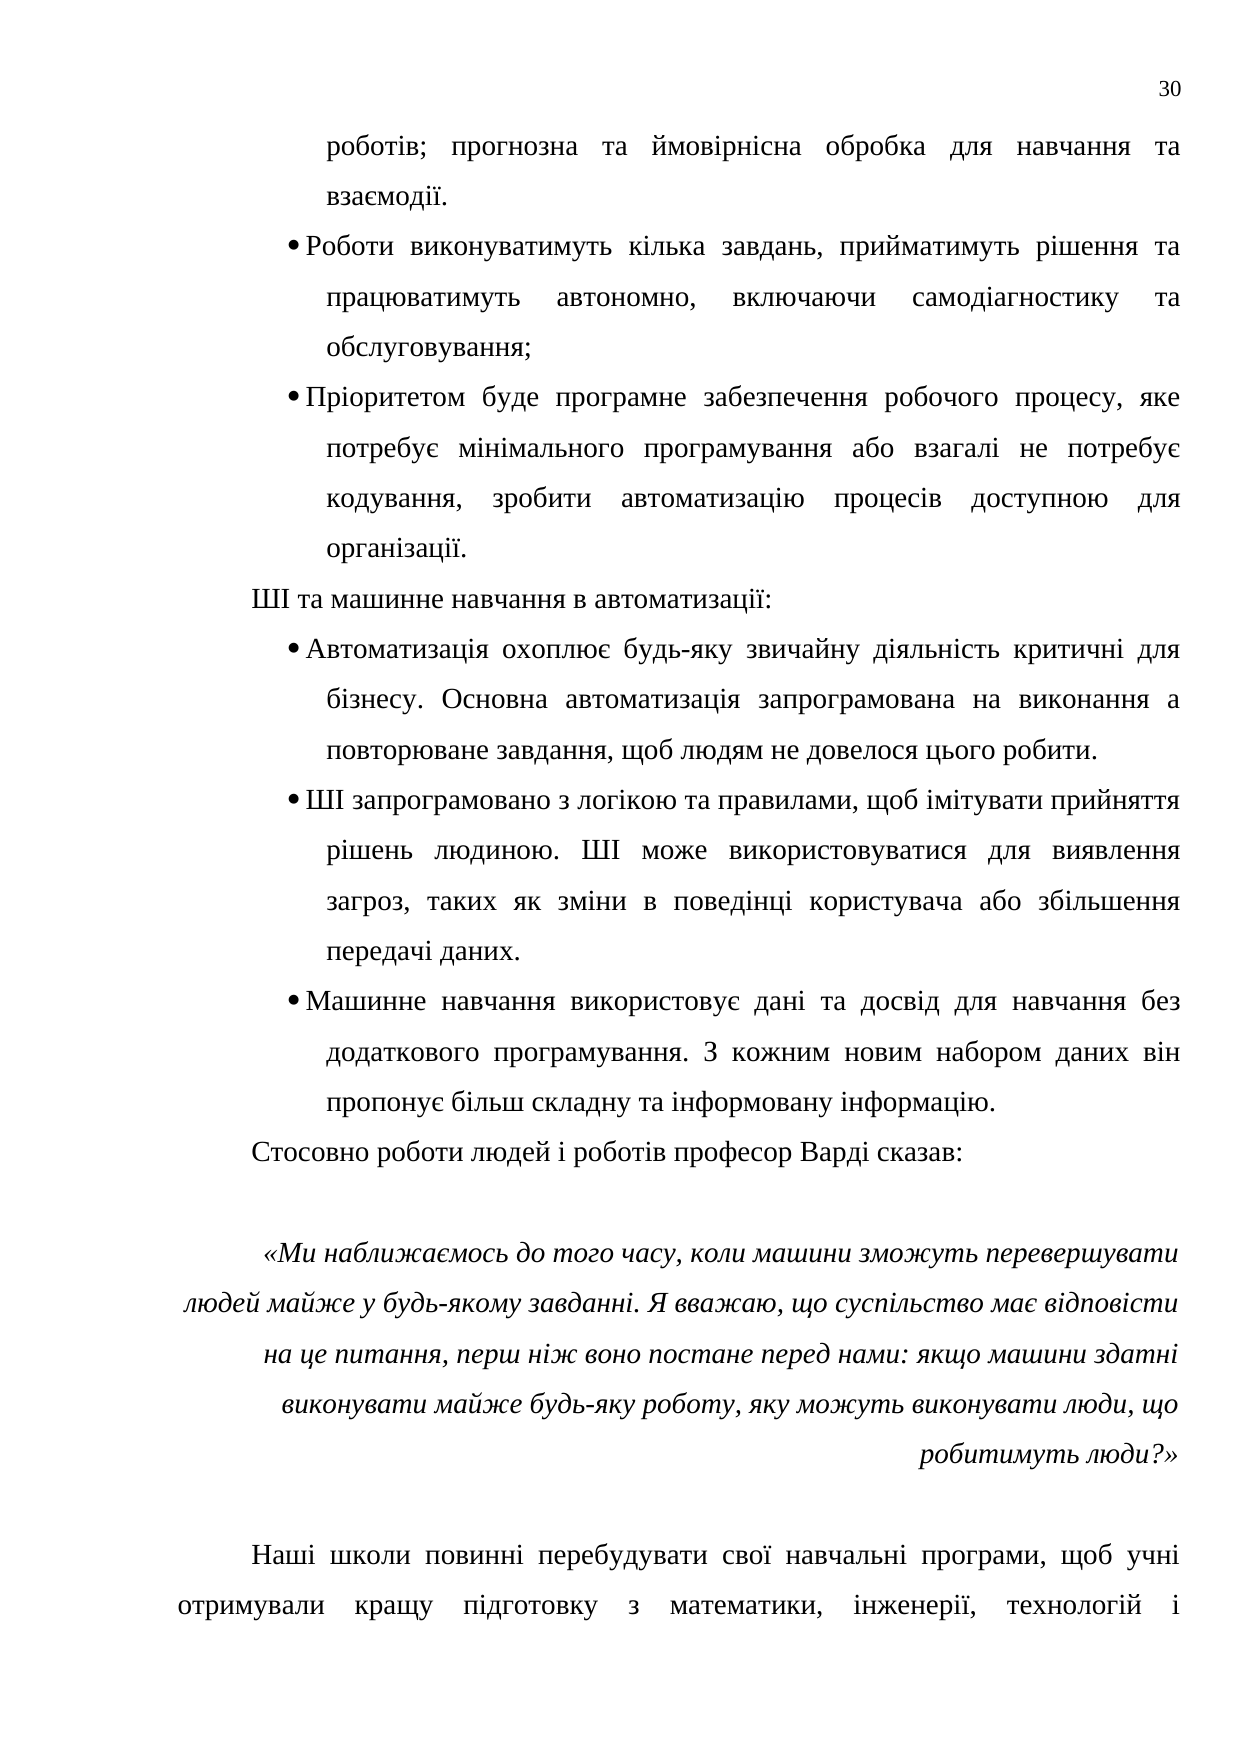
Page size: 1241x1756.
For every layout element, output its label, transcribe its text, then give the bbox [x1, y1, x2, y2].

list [288, 128, 1181, 212]
text «Ми наближаємось до того часу, коли машини зможуть перевершувати людей майже у будь-якому завданні. Я вважаю, що суспільство має відповісти на це питання, перш ніж воно постане перед нами: якщо машини здатні виконувати майже будь-яку роботу, яку можуть виконувати люди, що робитимуть люди?» [177, 1235, 1181, 1470]
text ШІ та машинне навчання в автоматизації: [177, 581, 1181, 614]
list Машинне навчання використовує дані та досвід для навчання без додаткового програмування. З кожним новим набором даних він пропонує більш складну та інформовану інформацію. [288, 983, 1181, 1118]
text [177, 1537, 1181, 1621]
list ШІ запрограмовано з логікою та правилами, щоб імітувати прийняття рішень людиною. ШІ може використовуватися для виявлення загроз, таких як зміни в поведінці користувача або збільшення передачі даних. [288, 782, 1181, 967]
list Пріоритетом буде програмне забезпечення робочого процесу, яке потребує мінімального програмування або взагалі не потребує кодування, зробити автоматизацію процесів доступною для організації. [288, 379, 1181, 564]
list Автоматизація охоплює будь-яку звичайну діяльність критичні для бізнесу. Основна автоматизація запрограмована на виконання a повторюване завдання, щоб людям не довелося цього робити. [288, 631, 1181, 765]
text Стосовно роботи людей і роботів професор Варді сказав: [177, 1134, 1181, 1168]
list Роботи виконуватимуть кілька завдань, прийматимуть рішення та працюватимуть автономно, включаючи самодіагностику та обслуговування; [288, 228, 1181, 363]
